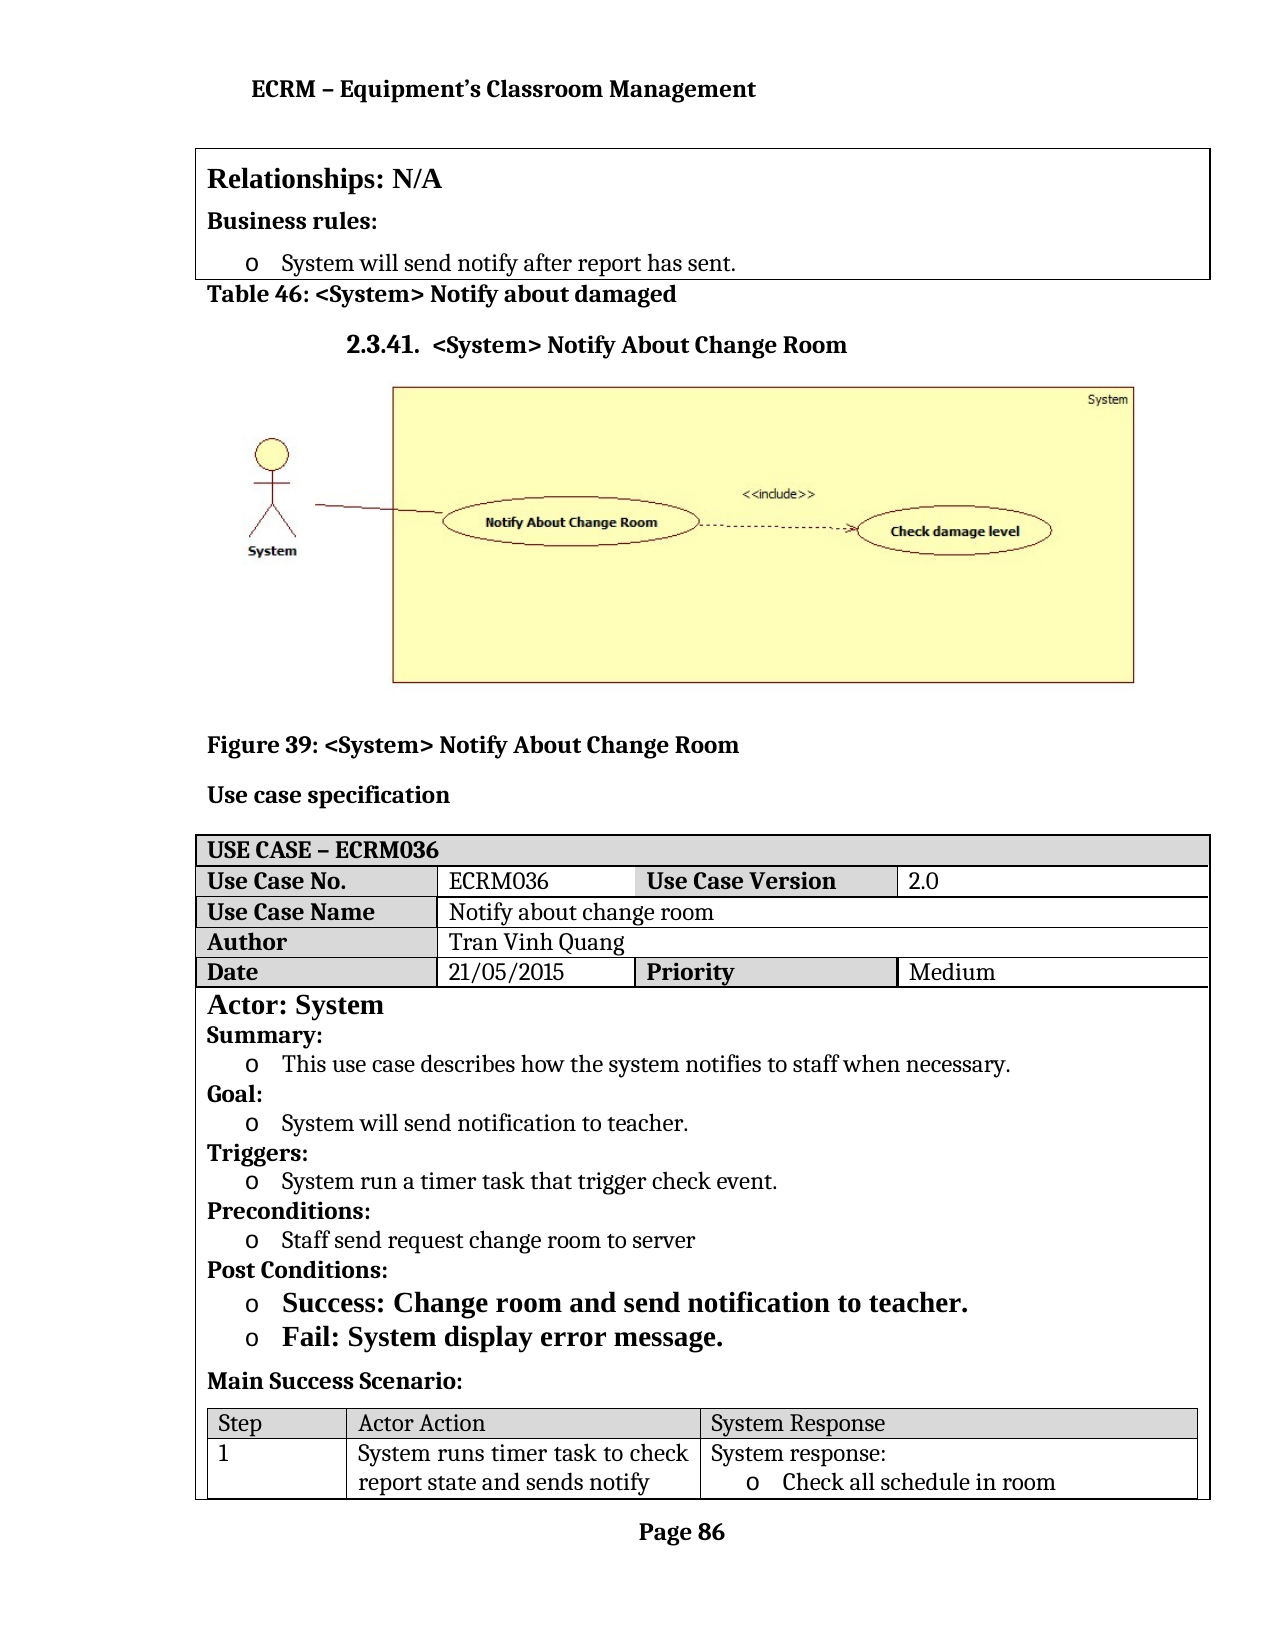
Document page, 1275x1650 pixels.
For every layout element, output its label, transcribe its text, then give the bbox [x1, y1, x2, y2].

table_cell Use Case Version [635, 867, 897, 896]
picture [206, 365, 1157, 706]
table_cell 21/05/2015 [438, 958, 634, 986]
text Use case specification [207, 781, 1157, 809]
table_header USE CASE – ECRM036 [197, 836, 1209, 865]
table_cell Author [196, 928, 437, 957]
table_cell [196, 149, 1209, 278]
table_cell Notify about change room [438, 896, 1209, 927]
list <System> Notify About Change Room [346, 329, 1157, 360]
table_cell ECRM036 [438, 867, 635, 896]
table_cell Priority [636, 958, 896, 986]
table_cell Medium [899, 957, 1209, 986]
table_cell Use Case No. [196, 867, 437, 896]
table_cell 2.0 [898, 865, 1209, 896]
table_cell Date [197, 958, 436, 986]
table_cell Tran Vinh Quang [438, 927, 1209, 957]
table_cell Use Case Name [197, 897, 436, 927]
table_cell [196, 986, 1209, 1499]
